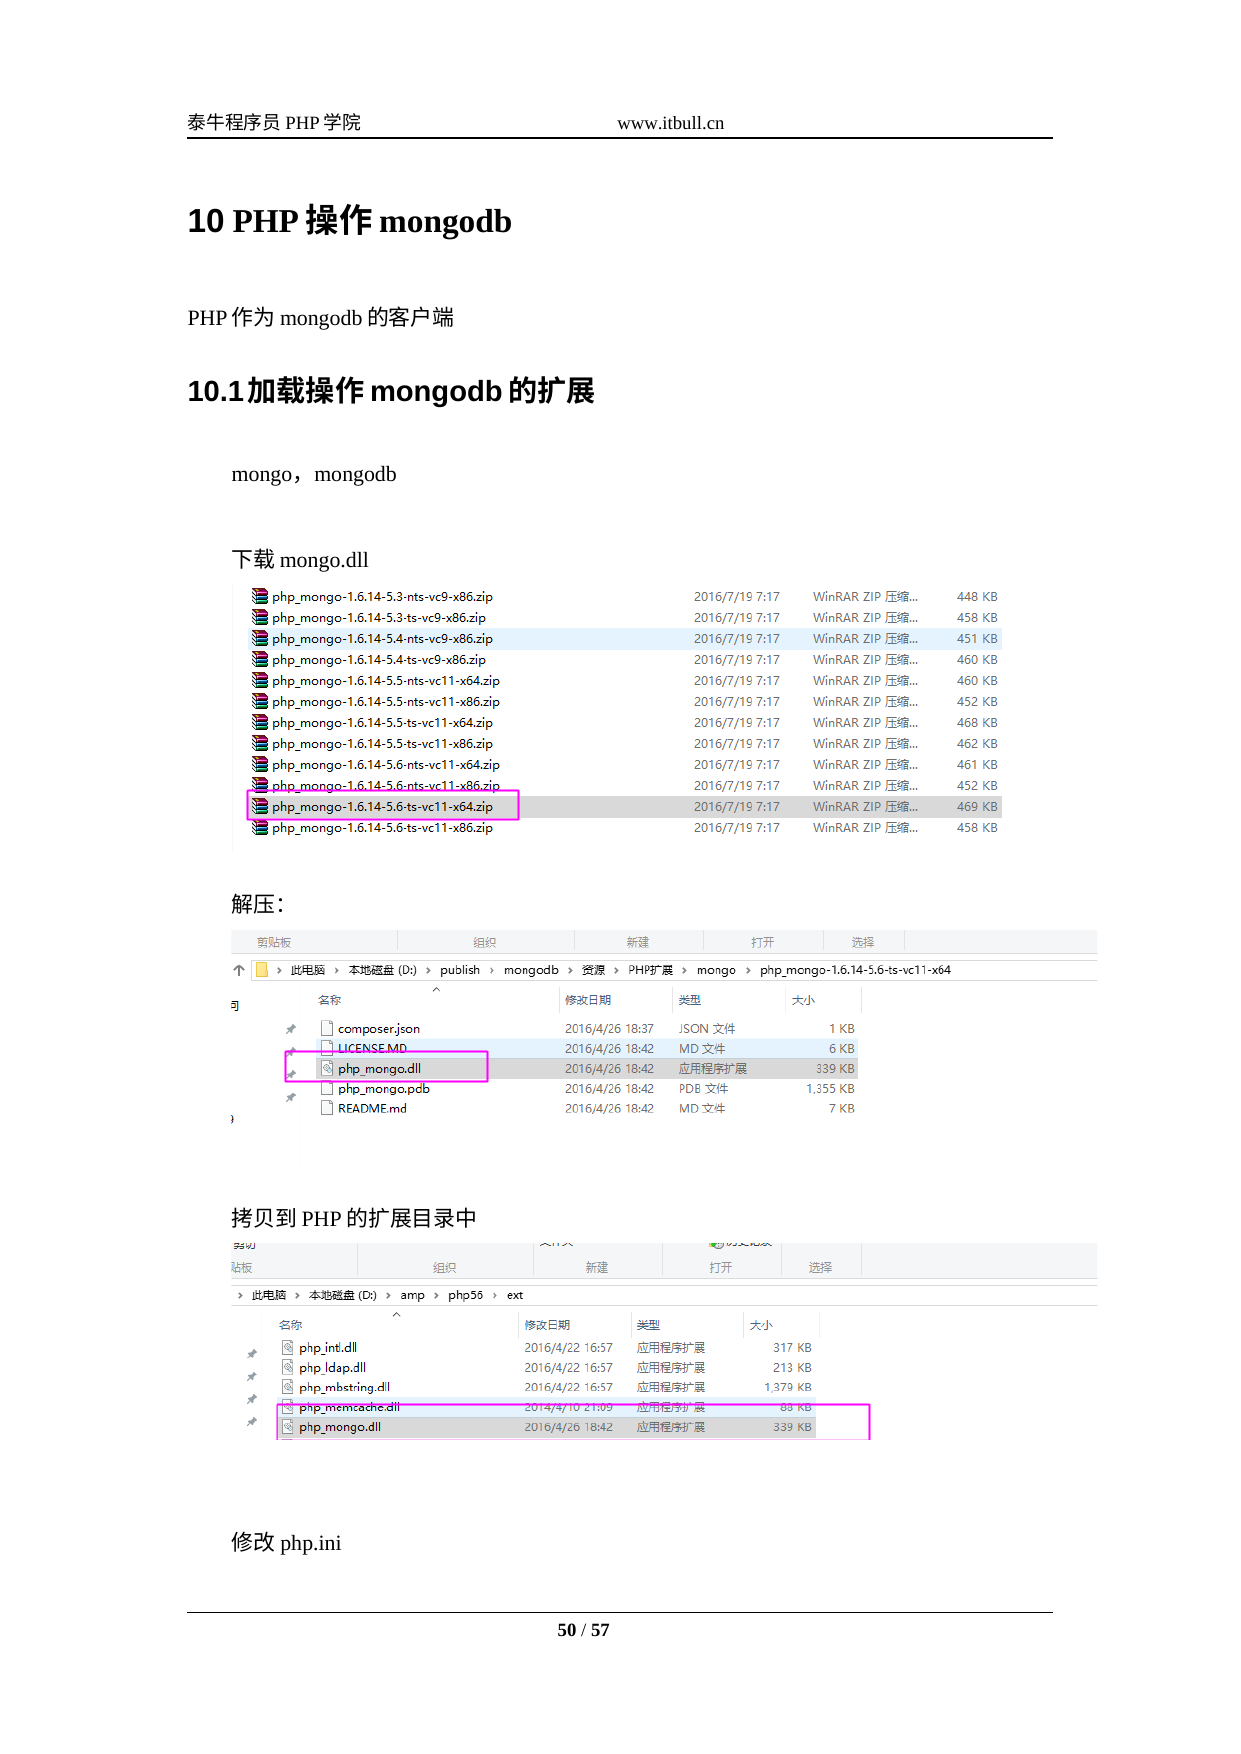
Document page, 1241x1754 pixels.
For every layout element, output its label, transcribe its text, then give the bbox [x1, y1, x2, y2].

subtitle 加载操作mongodb的扩展 [187, 357, 1053, 422]
text 下载mongo.dll [187, 541, 1053, 574]
text 解压： [187, 887, 1053, 919]
subtitle PHP操作mongodb [187, 185, 1053, 250]
text 修改 php.ini [187, 1524, 1053, 1557]
picture [231, 930, 1098, 1167]
text mongo，mongodb [187, 455, 1053, 488]
text PHP作为mongodb的客户端 [187, 299, 1053, 332]
picture [231, 1243, 1098, 1440]
text 拷贝到PHP的扩展目录中 [187, 1200, 1053, 1233]
picture [231, 584, 1098, 852]
